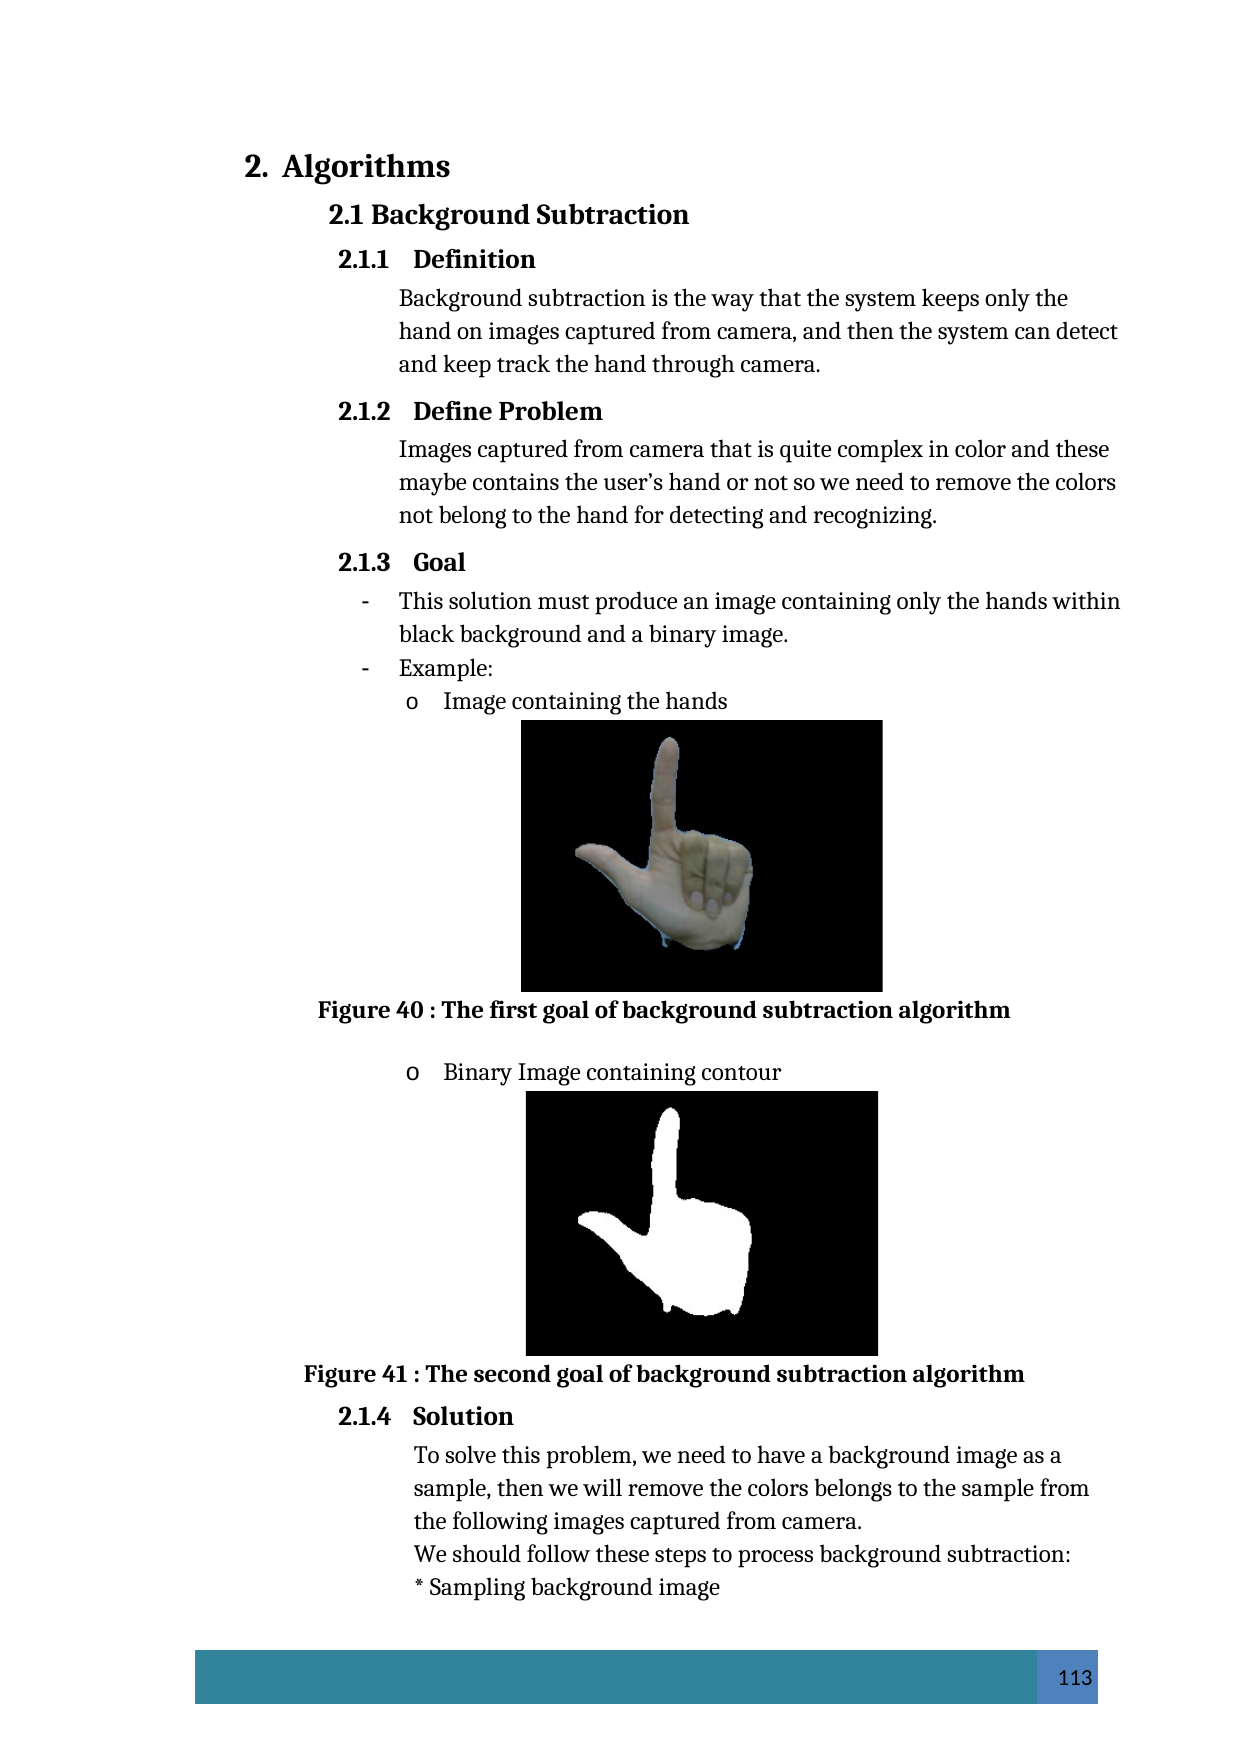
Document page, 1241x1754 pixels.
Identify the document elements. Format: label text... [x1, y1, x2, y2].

text * Sampling background image [413, 1573, 1122, 1601]
list Binary Image containing contour [406, 1057, 1122, 1087]
list This solution must produce an image containing only the hands within black background and a binary image. [361, 586, 1122, 649]
text Background subtraction is the way that the system keeps only the hand on images captured from camera, and then the system can detect and keep track the hand through camera. [399, 284, 1122, 379]
text To solve this problem, we need to have a background image as a sample, then we will remove the colors belongs to the sample from the following images captured from camera. [413, 1441, 1122, 1535]
subtitle Algorithms [244, 148, 1122, 186]
list Example: [361, 653, 1122, 683]
subtitle Define Problem [338, 396, 1122, 427]
list Figure 41 : The second goal of background subtraction algorithm [207, 1360, 1122, 1389]
picture [521, 720, 883, 992]
subtitle Background Subtraction [329, 198, 1122, 232]
picture [525, 1091, 879, 1356]
subtitle Definition [338, 244, 1122, 276]
list Figure 40 : The first goal of background subtraction algorithm [207, 996, 1122, 1024]
subtitle Solution [338, 1401, 1122, 1432]
subtitle Goal [338, 547, 1122, 578]
text Images captured from camera that is quite complex in color and these maybe contains the user’s hand or not so we need to remove the colors not belong to the hand for detecting and recognizing. [399, 435, 1122, 530]
list Image containing the hands [406, 687, 1122, 716]
text We should follow these steps to process background subtraction: [413, 1540, 1122, 1568]
